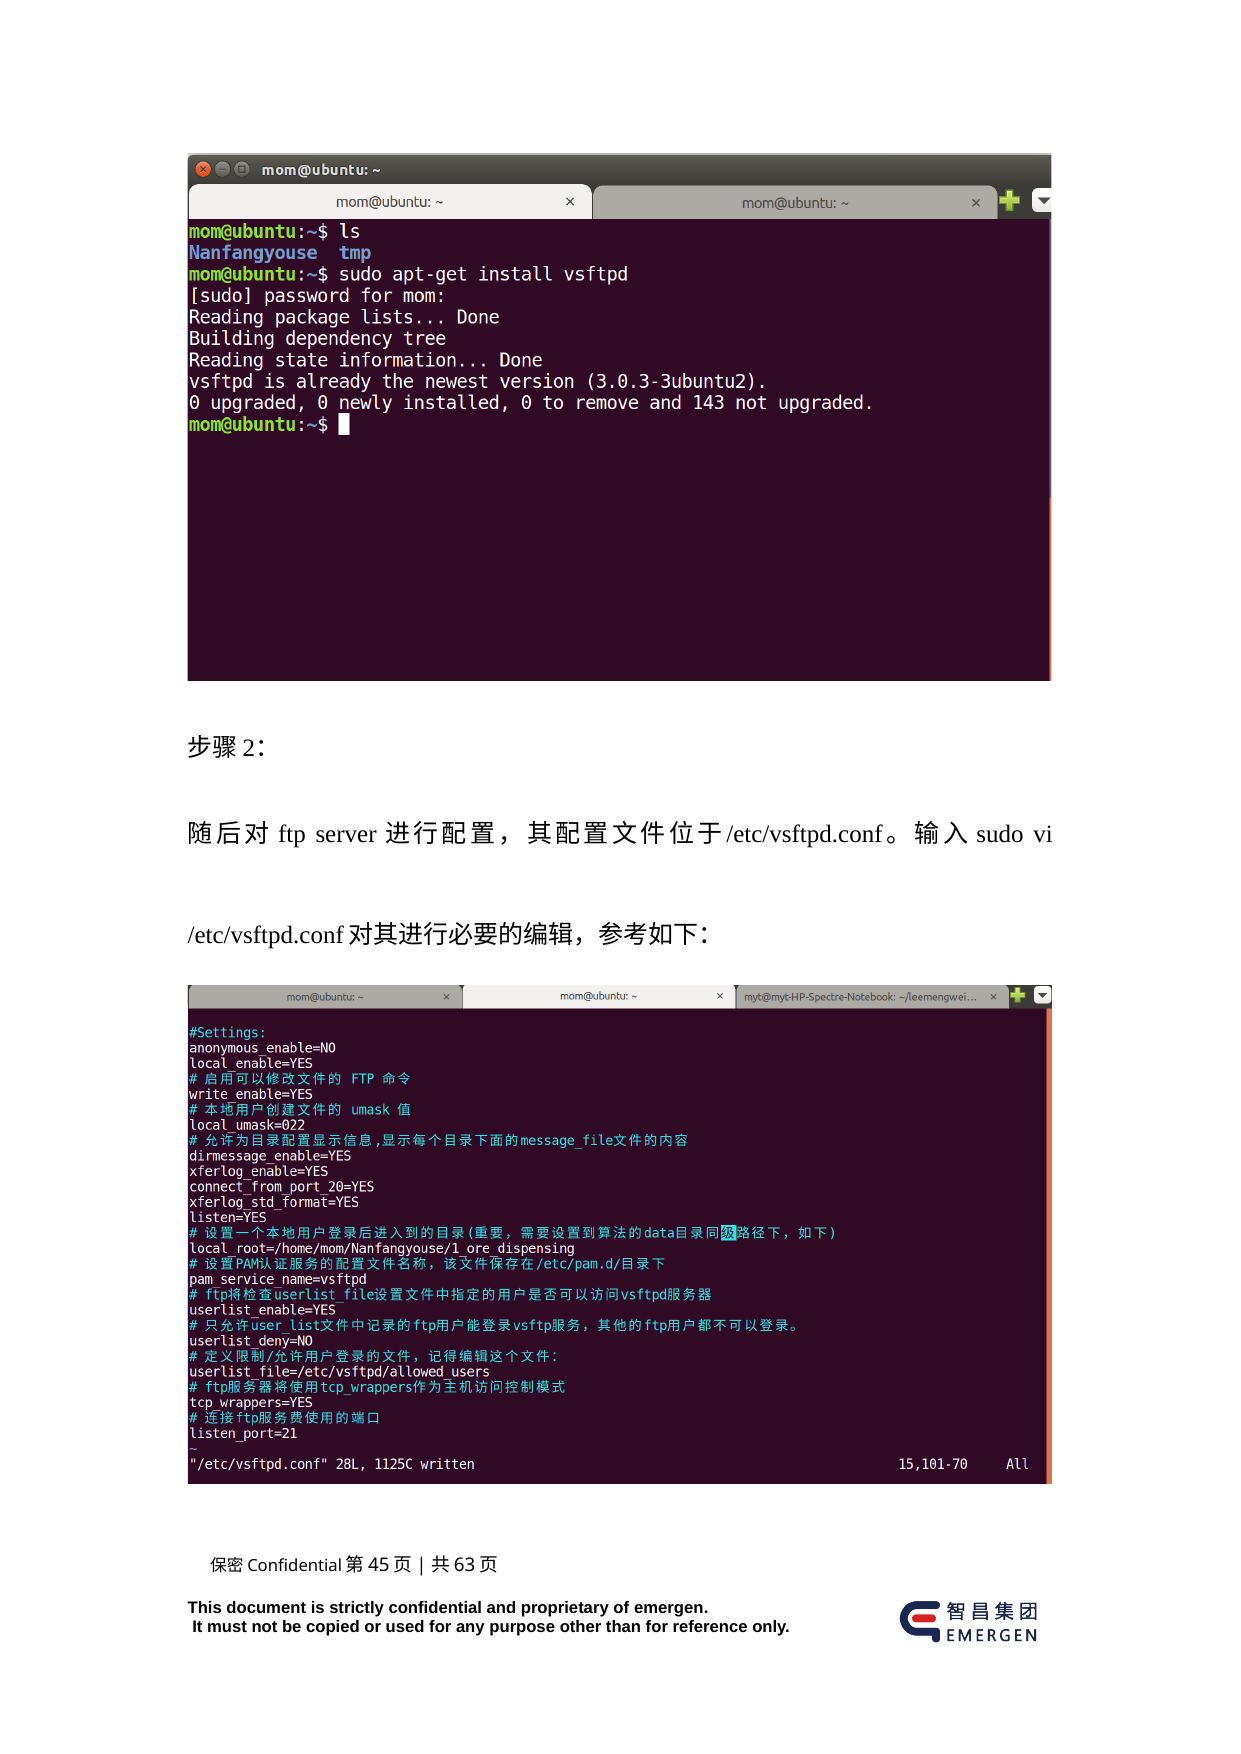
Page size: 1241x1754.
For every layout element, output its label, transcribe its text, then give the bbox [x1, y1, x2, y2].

text 随后对ftp server进行配置，其配置文件位于/etc/vsftpd.conf。输入sudo vi /etc/vsftpd.conf对其进行必要的编辑，参考如下： [187, 797, 1053, 967]
text 步骤2： [187, 711, 1053, 779]
picture [871, 1550, 1064, 1689]
picture [187, 153, 1052, 681]
picture [187, 985, 1052, 1484]
